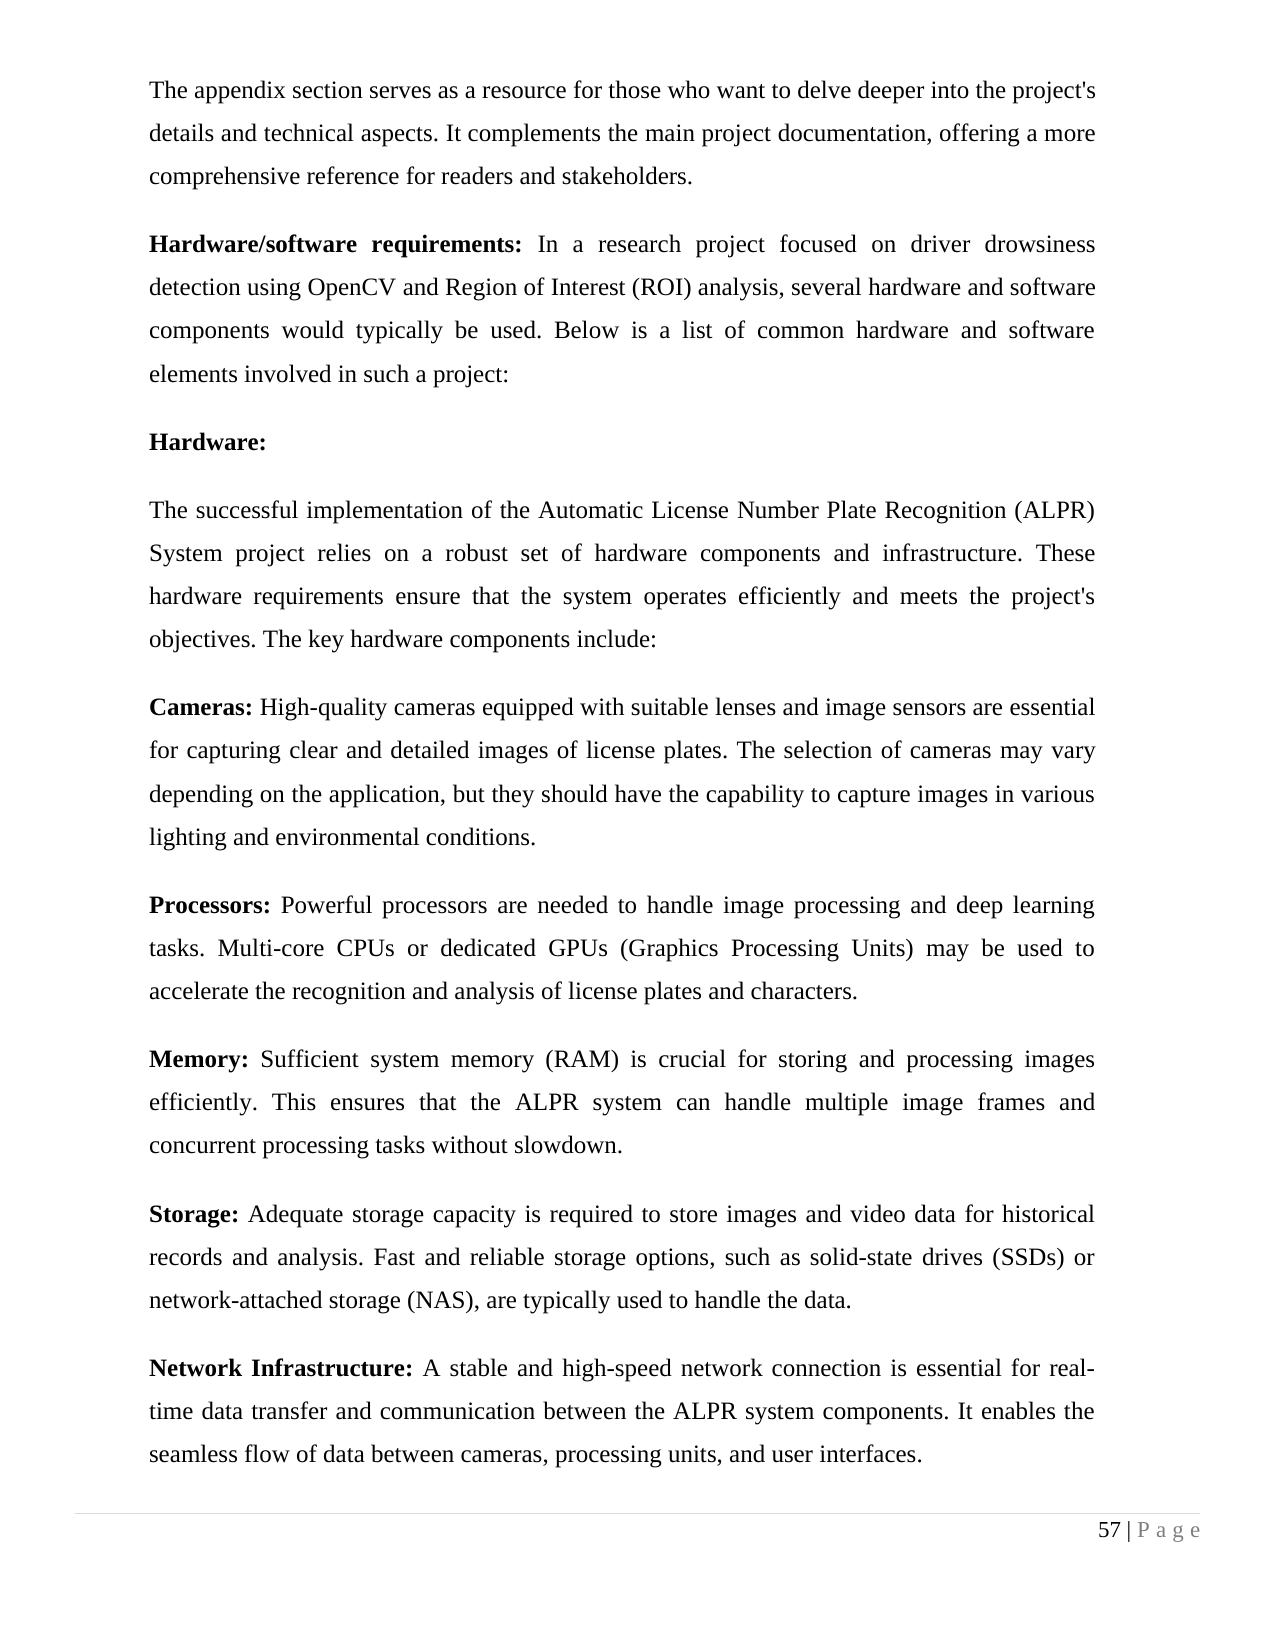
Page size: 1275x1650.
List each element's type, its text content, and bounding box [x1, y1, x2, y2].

text Network Infrastructure: A stable and high-speed network connection is essential for real-time data transfer and communication between the ALPR system components. It enables the seamless flow of data between cameras, processing units, and user interfaces. [149, 1353, 1096, 1468]
text Processors: Powerful processors are needed to handle image processing and deep learning tasks. Multi-core CPUs or dedicated GPUs (Graphics Processing Units) may be used to accelerate the recognition and analysis of license plates and characters. [149, 890, 1096, 1005]
text Hardware/software requirements: In a research project focused on driver drowsiness detection using OpenCV and Region of Interest (ROI) analysis, several hardware and software components would typically be used. Below is a list of common hardware and software elements involved in such a project: [149, 229, 1096, 387]
text The appendix section serves as a resource for those who want to delve deeper into the project's details and technical aspects. It complements the main project documentation, offering a more comprehensive reference for readers and stakeholders. [149, 75, 1096, 190]
text The successful implementation of the Automatic License Number Plate Recognition (ALPR) System project relies on a robust set of hardware components and infrastructure. These hardware requirements ensure that the system operates efficiently and meets the project's objectives. The key hardware components include: [149, 495, 1096, 653]
text Hardware: [149, 427, 1096, 456]
text Storage: Adequate storage capacity is required to store images and video data for historical records and analysis. Fast and reliable storage options, such as solid-state drives (SSDs) or network-attached storage (NAS), are typically used to handle the data. [149, 1199, 1096, 1314]
text Memory: Sufficient system memory (RAM) is crucial for storing and processing images efficiently. This ensures that the ALPR system can handle multiple image frames and concurrent processing tasks without slowdown. [149, 1044, 1096, 1159]
text Cameras: High-quality cameras equipped with suitable lenses and image sensors are essential for capturing clear and detailed images of license plates. The selection of cameras may vary depending on the application, but they should have the capability to capture images in various lighting and environmental conditions. [149, 692, 1096, 851]
